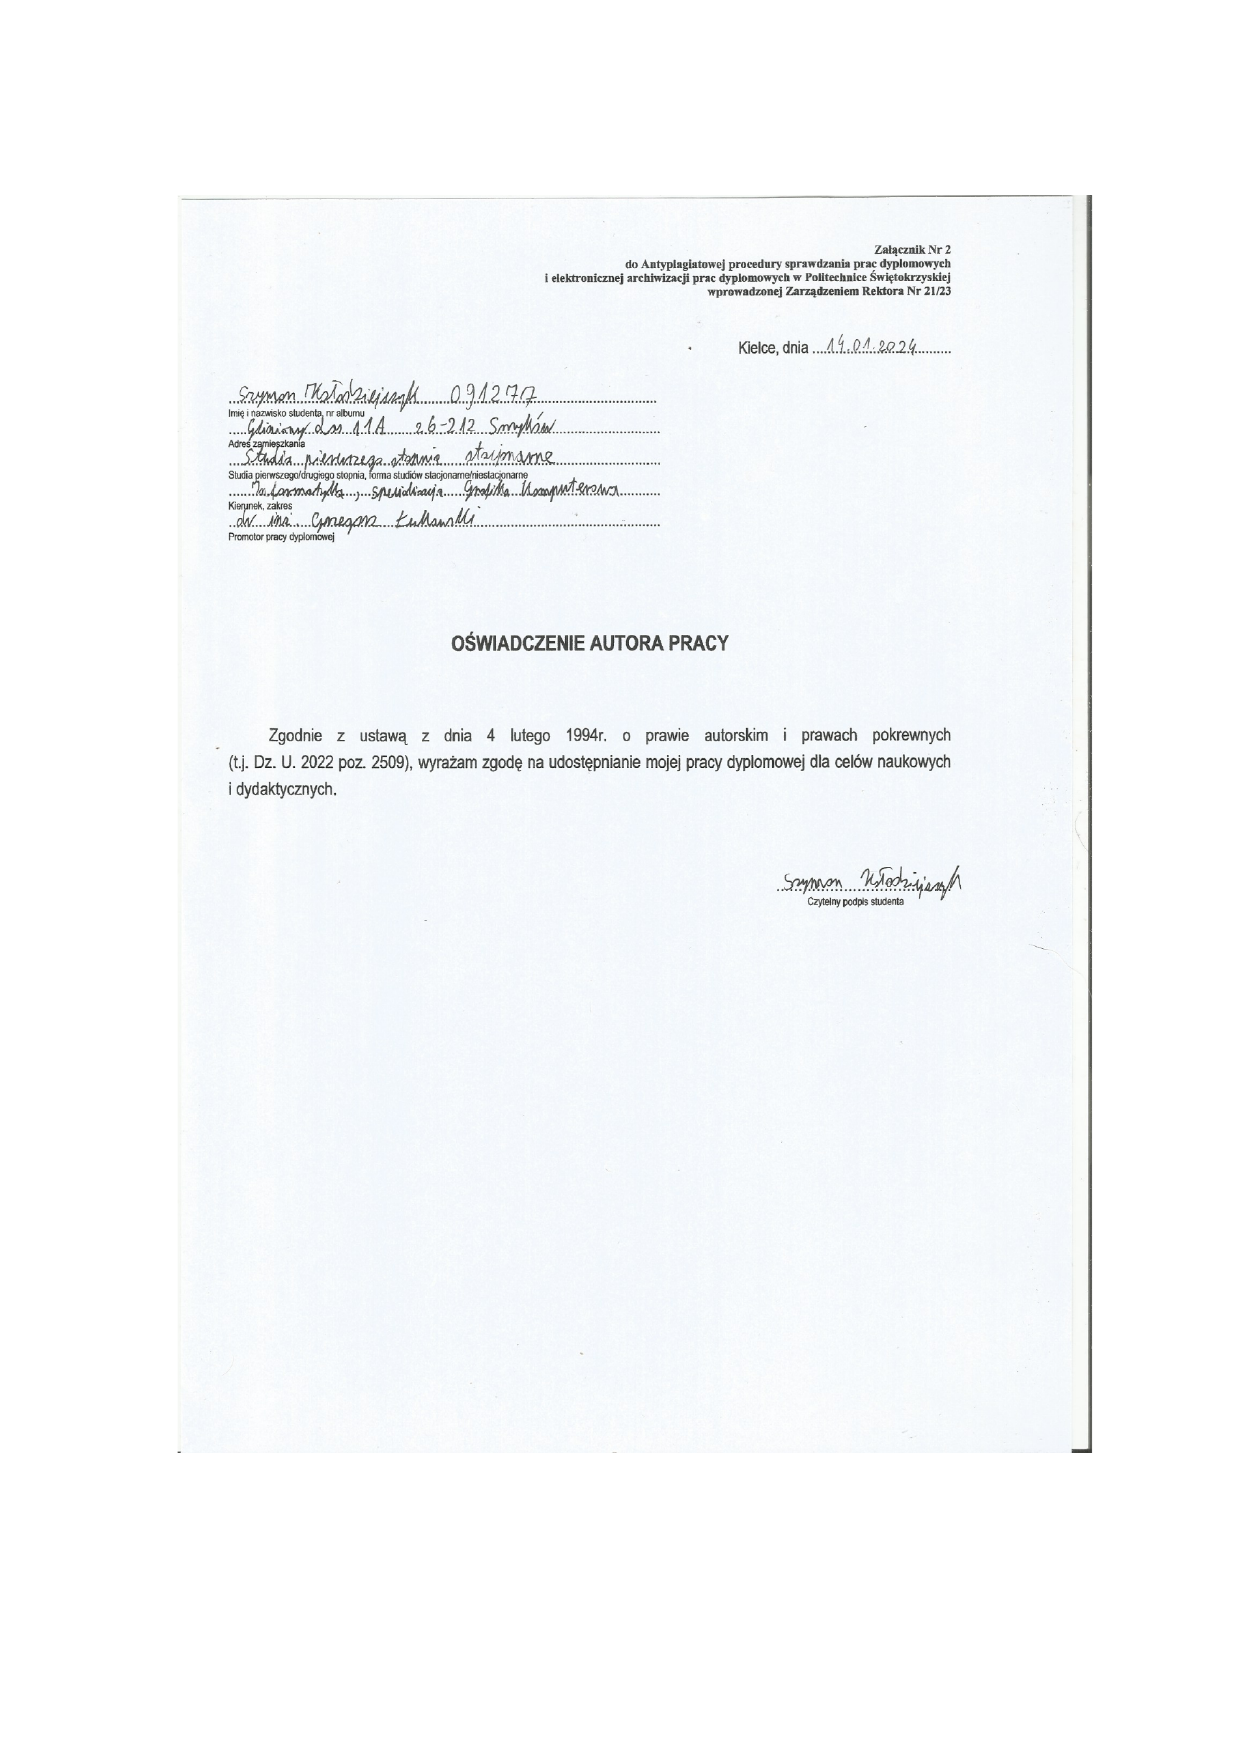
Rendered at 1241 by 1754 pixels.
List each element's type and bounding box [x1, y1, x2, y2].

picture [177, 195, 1093, 1453]
